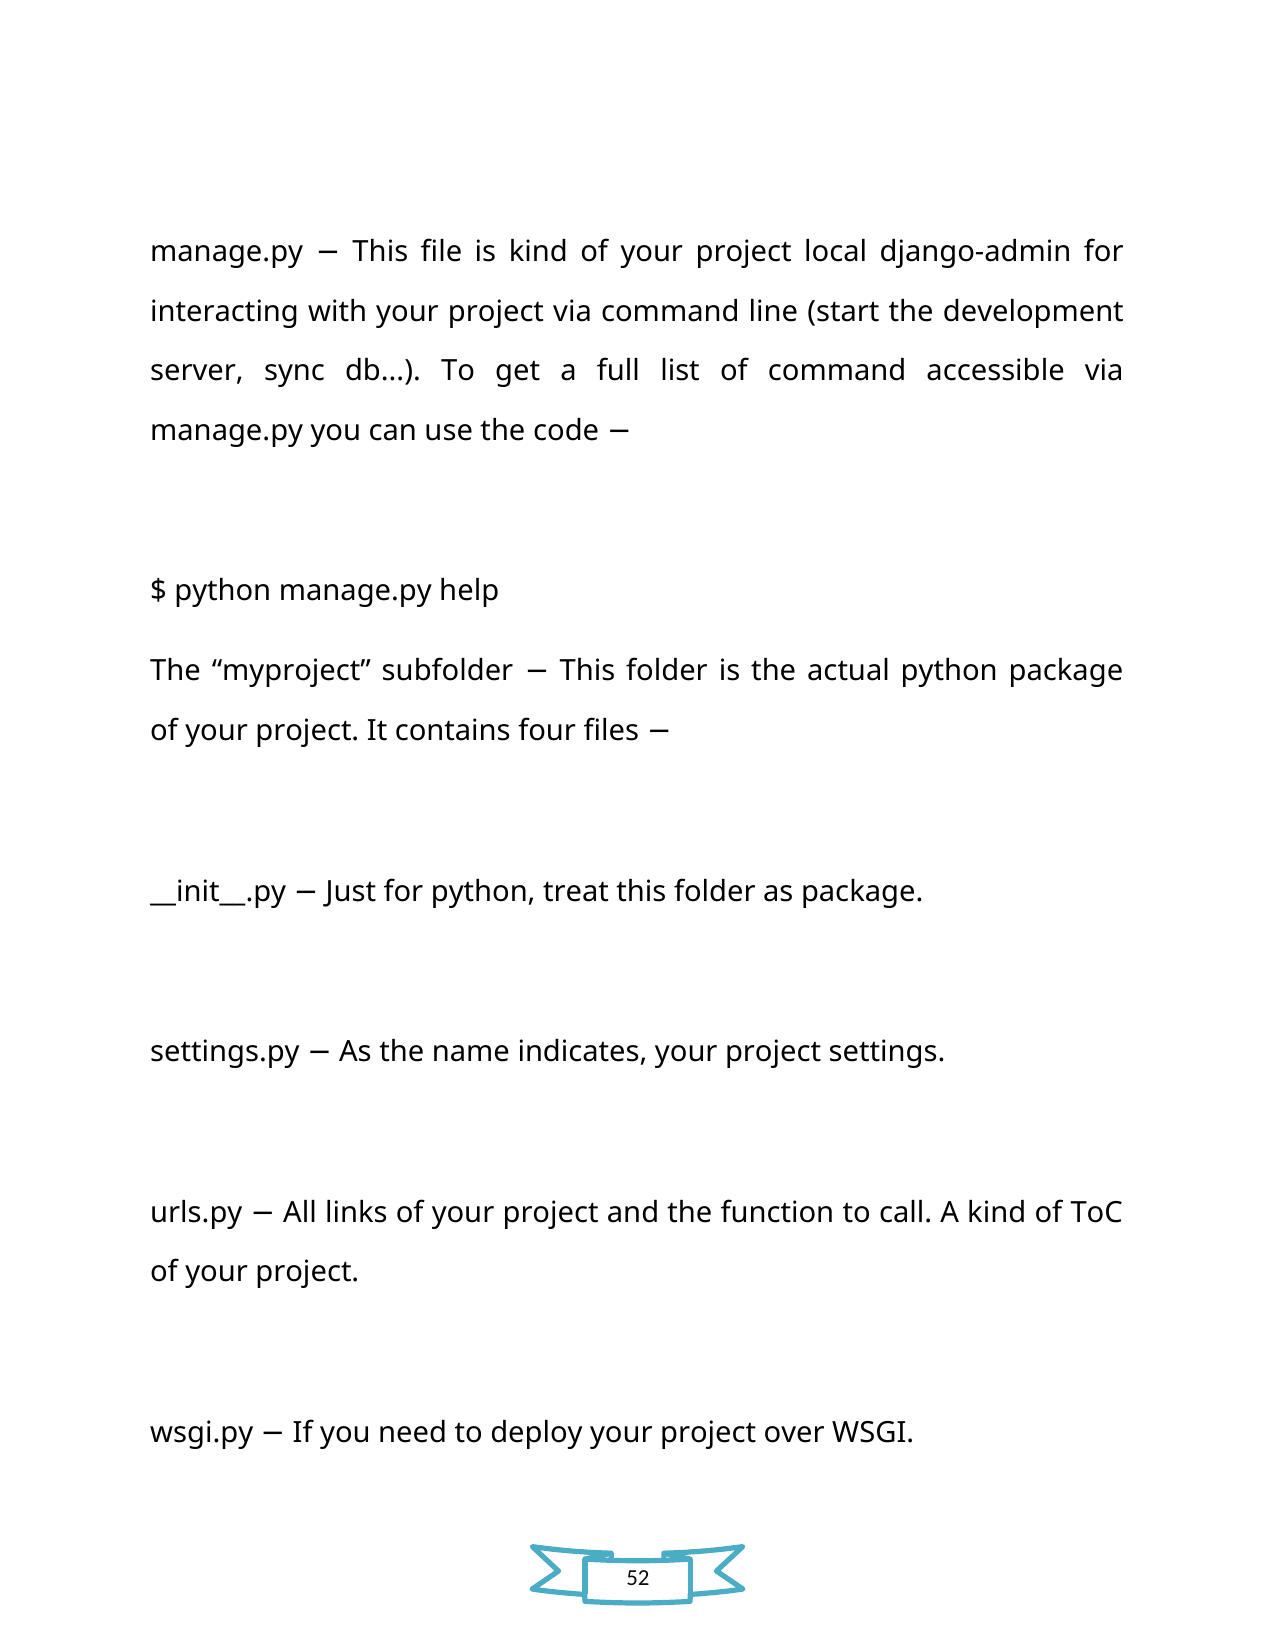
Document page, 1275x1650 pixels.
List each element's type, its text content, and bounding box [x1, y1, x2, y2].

text settings.py − As the name indicates, your project settings. [150, 1030, 1125, 1070]
text __init__.py − Just for python, treat this folder as package. [150, 870, 1125, 909]
text urls.py − All links of your project and the function to call. A kind of ToC of your project. [150, 1191, 1125, 1290]
text The “myproject” subfolder − This folder is the actual python package of your project. It contains four files − [150, 650, 1125, 749]
text $ python manage.py help [150, 569, 1125, 609]
text manage.py − This file is kind of your project local django-admin for interacting with your project via command line (start the development server, sync db...). To get a full list of command accessible via manage.py you can use the code − [150, 230, 1125, 448]
text wsgi.py − If you need to deploy your project over WSGI. [150, 1411, 1125, 1451]
